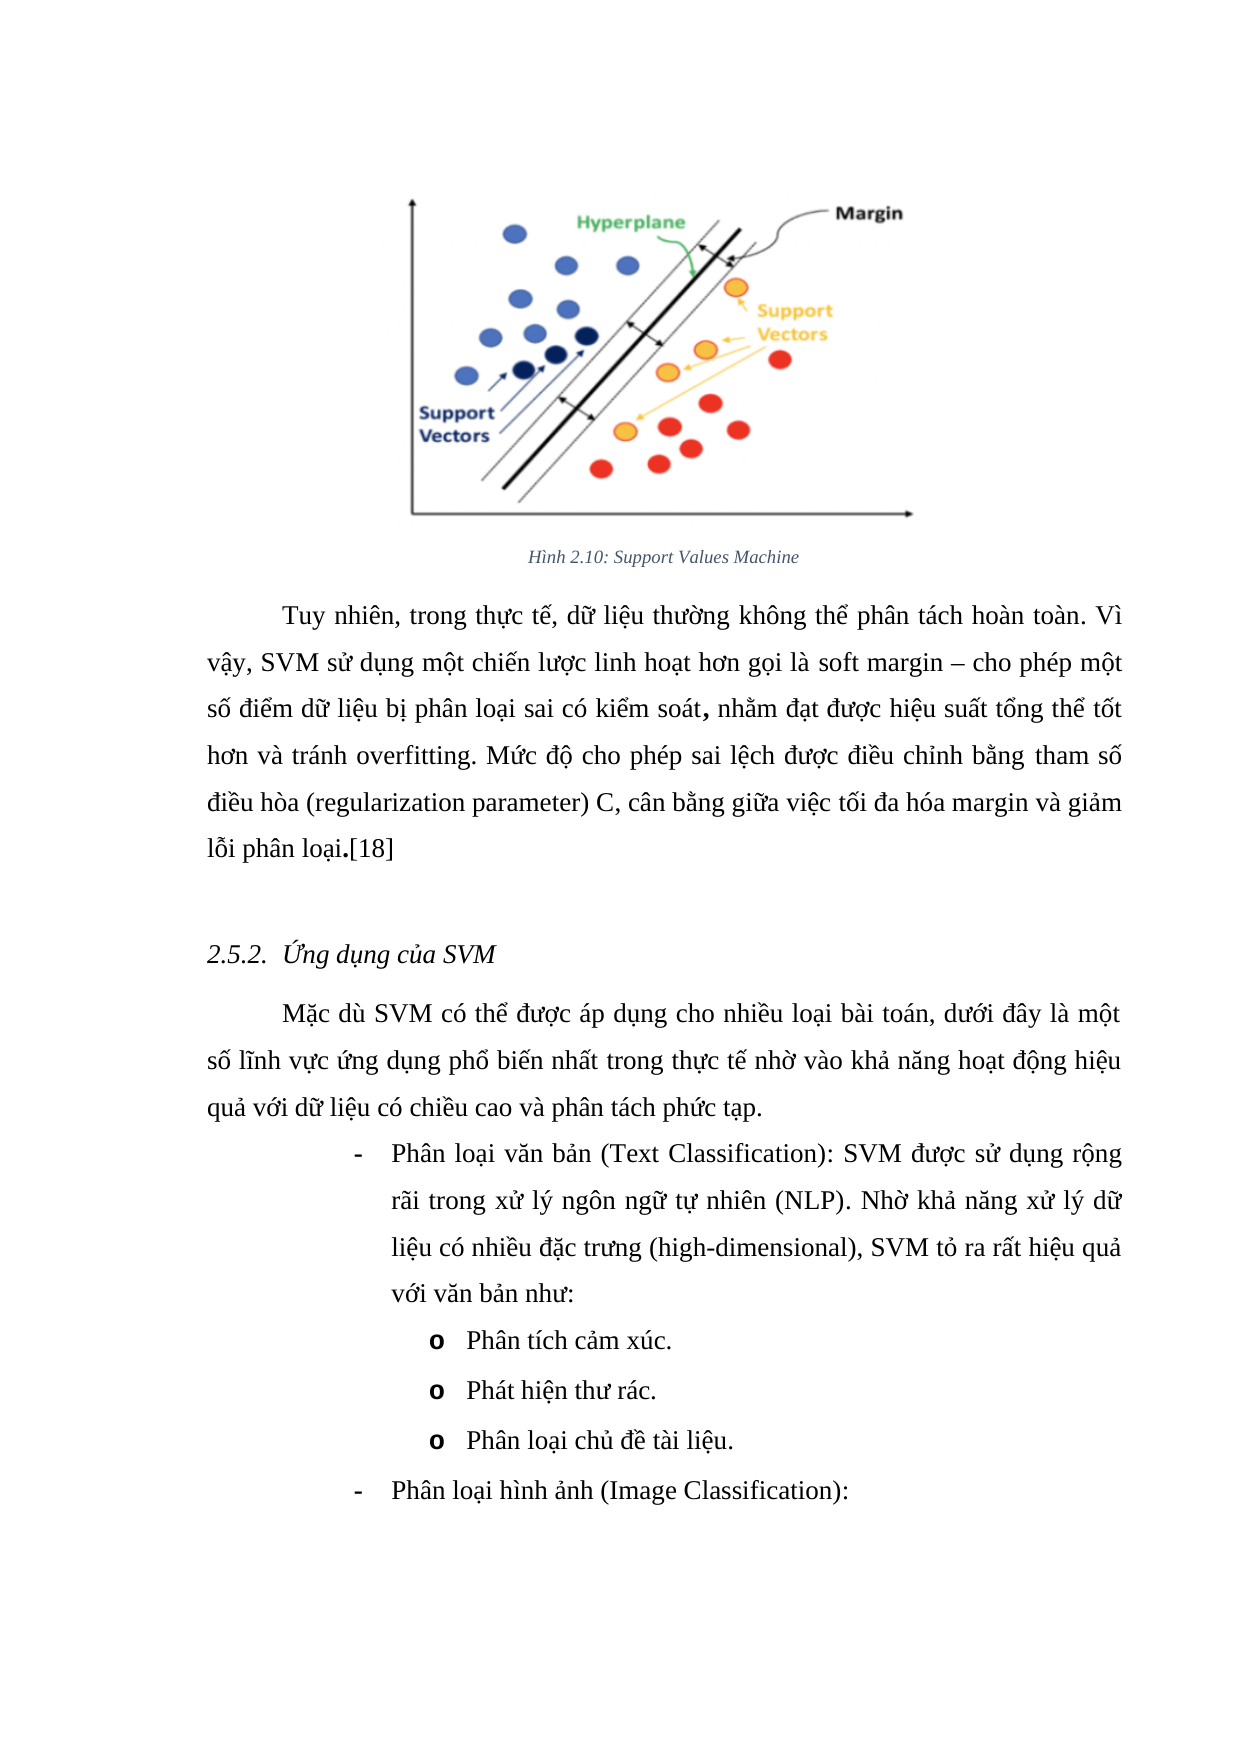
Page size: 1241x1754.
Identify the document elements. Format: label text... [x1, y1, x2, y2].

subtitle Ứng dụng của SVM [207, 938, 1122, 969]
list Phân loại văn bản (Text Classification): SVM được sử dụng rộng rãi trong xử lý ngôn ngữ tự nhiên (NLP). Nhờ khả năng xử lý dữ liệu có nhiều đặc trưng (high-dimensional), SVM tỏ ra rất hiệu quả với văn bản như: [354, 1137, 1122, 1308]
list Phân loại chủ đề tài liệu. [429, 1424, 1122, 1458]
text Hình 2.10: Support Values Machine [207, 546, 1122, 567]
text Mặc dù SVM có thể được áp dụng cho nhiều loại bài toán, dưới đây là một số lĩnh vực ứng dụng phổ biến nhất trong thực tế nhờ vào khả năng hoạt động hiệu quả với dữ liệu có chiều cao và phân tách phức tạp. [207, 997, 1122, 1122]
list Phát hiện thư rác. [429, 1374, 1122, 1407]
list Phân loại hình ảnh (Image Classification): [354, 1474, 1122, 1505]
list Phân tích cảm xúc. [429, 1324, 1122, 1357]
picture [380, 177, 949, 531]
text Tuy nhiên, trong thực tế, dữ liệu thường không thể phân tách hoàn toàn. Vì vậy, SVM sử dụng một chiến lược linh hoạt hơn gọi là soft margin – cho phép một số điểm dữ liệu bị phân loại sai có kiểm soát, nhằm đạt được hiệu suất tổng thể tốt hơn và tránh overfitting. Mức độ cho phép sai lệch được điều chỉnh bằng tham số điều hòa (regularization parameter) C, cân bằng giữa việc tối đa hóa margin và giảm lỗi phân loại.[18] [207, 599, 1122, 863]
